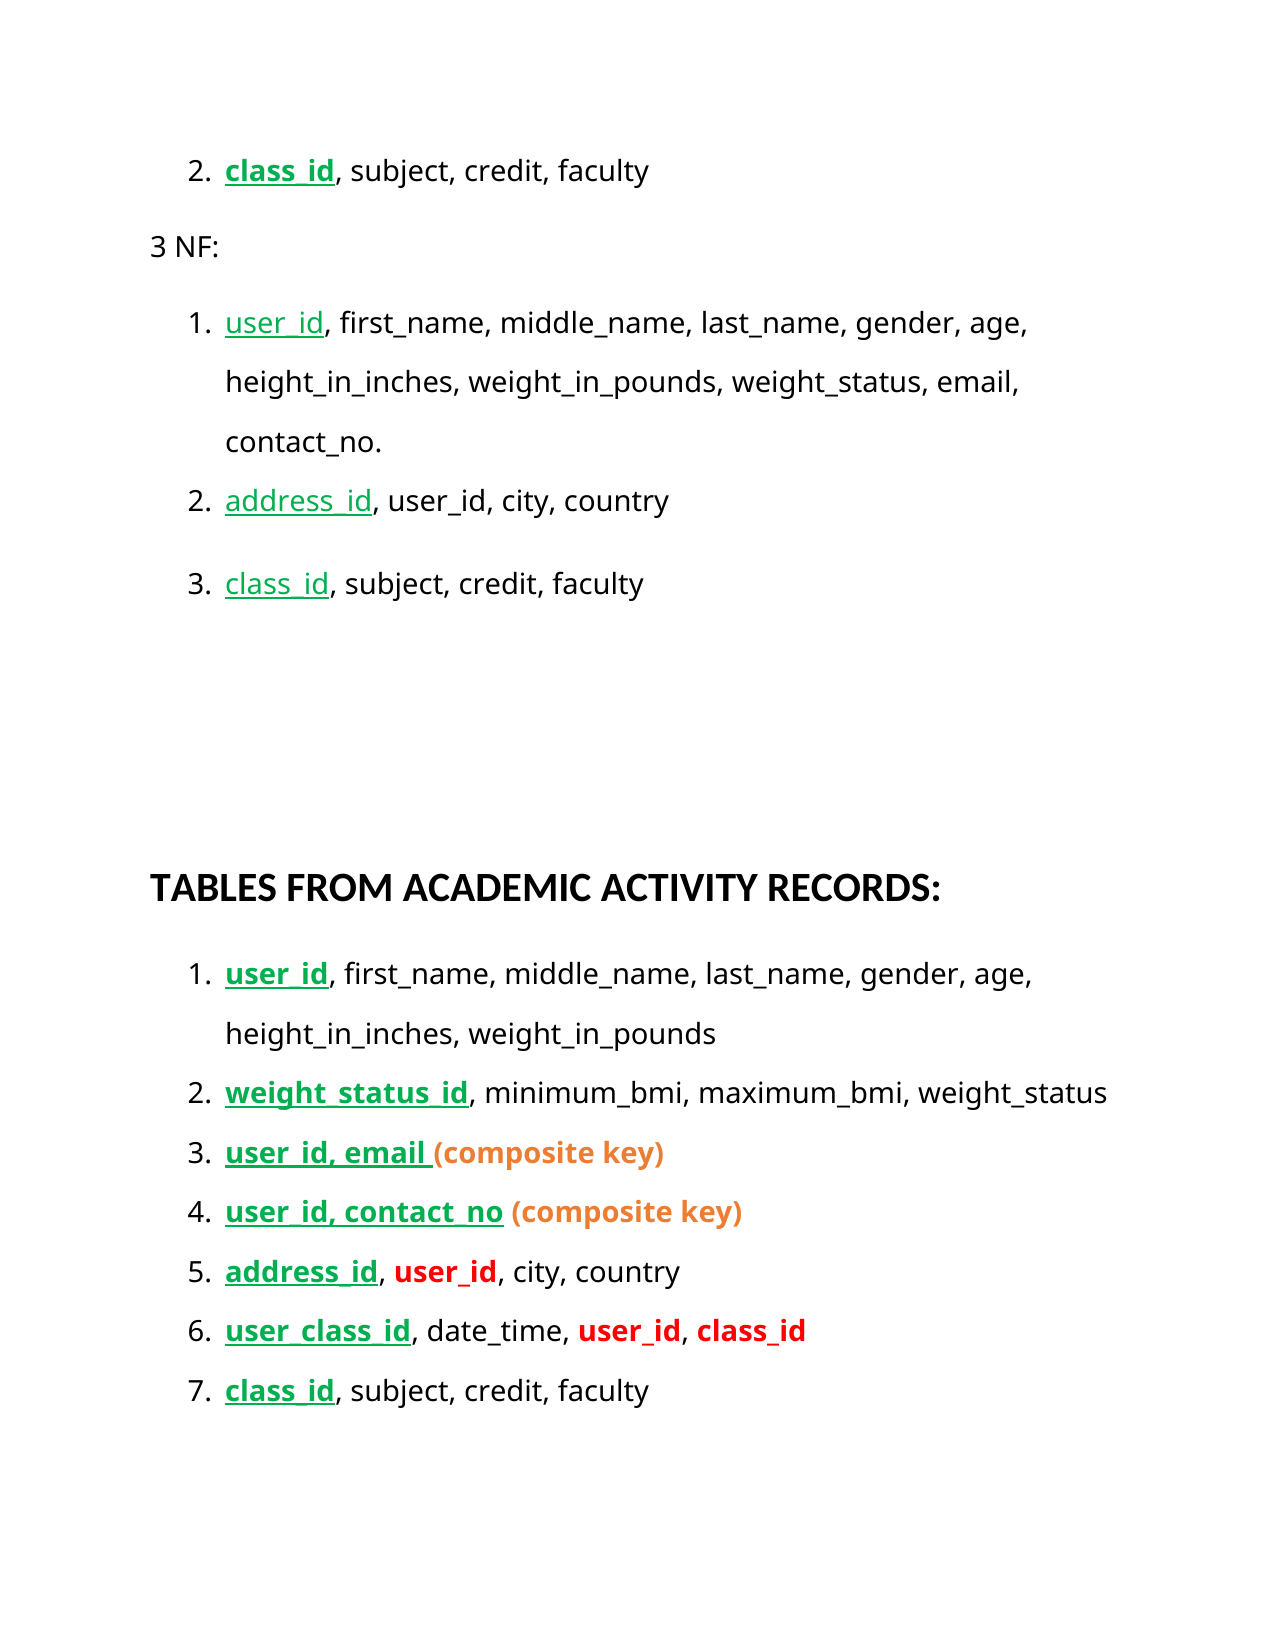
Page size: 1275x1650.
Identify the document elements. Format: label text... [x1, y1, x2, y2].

text TABLES FROM ACADEMIC ACTIVITY RECORDS: [150, 861, 1125, 911]
list user_id, contact_no (composite key) [187, 1191, 1125, 1231]
text 3 NF: [150, 226, 1125, 266]
list user_id, first_name, middle_name, last_name, gender, age, height_in_inches, weight_in_pounds [187, 953, 1125, 1053]
list class_id, subject, credit, faculty [187, 563, 1125, 603]
list user_class_id, date_time, user_id, class_id [187, 1310, 1125, 1350]
list class_id, subject, credit, faculty [187, 1370, 1125, 1409]
list user_id, first_name, middle_name, last_name, gender, age, height_in_inches, weight_in_pounds, weight_status, email, contact_no. [187, 302, 1125, 461]
list address_id, user_id, city, country [187, 481, 1125, 520]
list user_id, email (composite key) [187, 1132, 1125, 1172]
list class_id, subject, credit, faculty [187, 150, 1125, 190]
list address_id, user_id, city, country [187, 1251, 1125, 1291]
list weight_status_id, minimum_bmi, maximum_bmi, weight_status [187, 1072, 1125, 1112]
